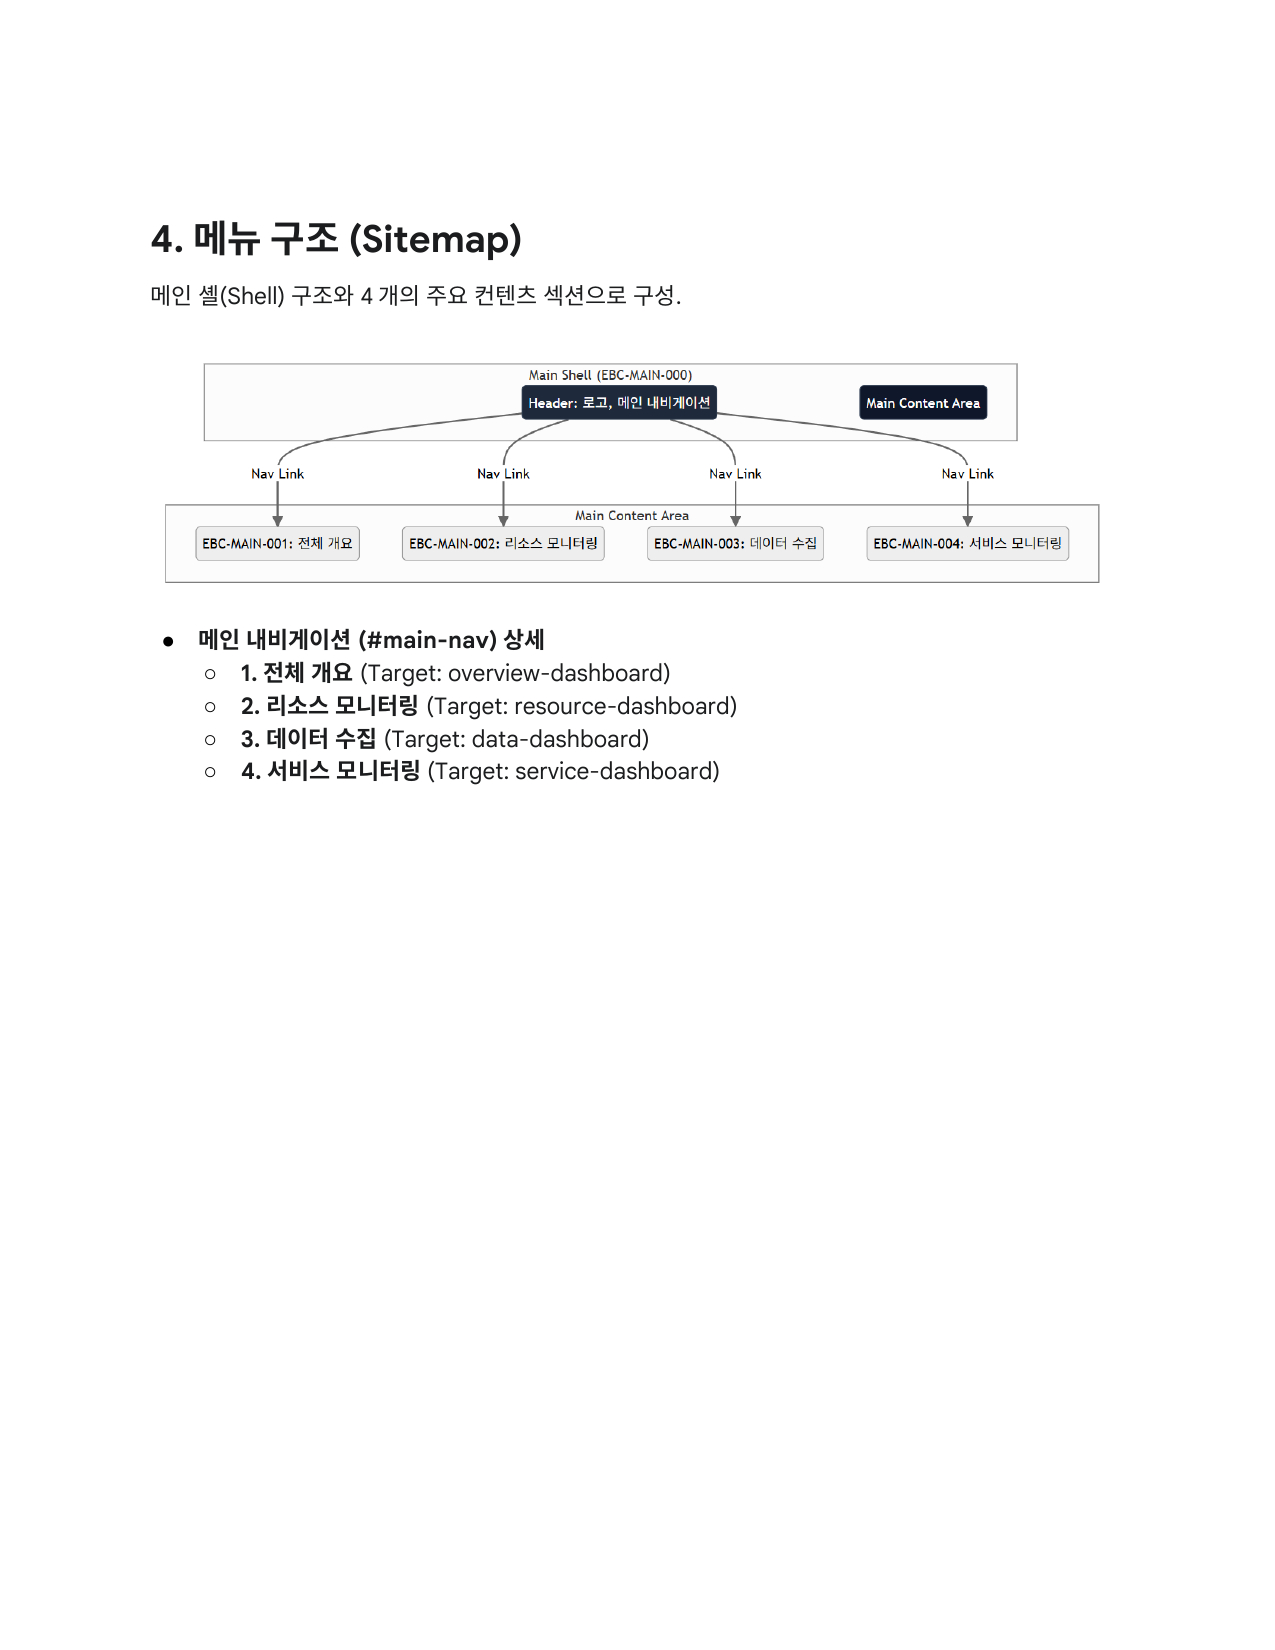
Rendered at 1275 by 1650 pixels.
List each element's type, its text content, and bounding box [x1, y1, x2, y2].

list 3. 데이터 수집 (Target: data-dashboard) [203, 725, 1125, 754]
text 메인 셸(Shell) 구조와 4개의 주요 컨텐츠 섹션으로 구성. [150, 282, 1125, 311]
picture [150, 339, 1125, 599]
list 1. 전체 개요 (Target: overview-dashboard) [203, 659, 1125, 688]
subtitle 4. 메뉴 구조 (Sitemap) [150, 216, 1125, 263]
list 4. 서비스 모니터링 (Target: service-dashboard) [203, 758, 1125, 786]
list 메인 내비게이션 (#main-nav) 상세 [161, 627, 1125, 656]
list 2. 리소스 모니터링 (Target: resource-dashboard) [203, 692, 1125, 721]
